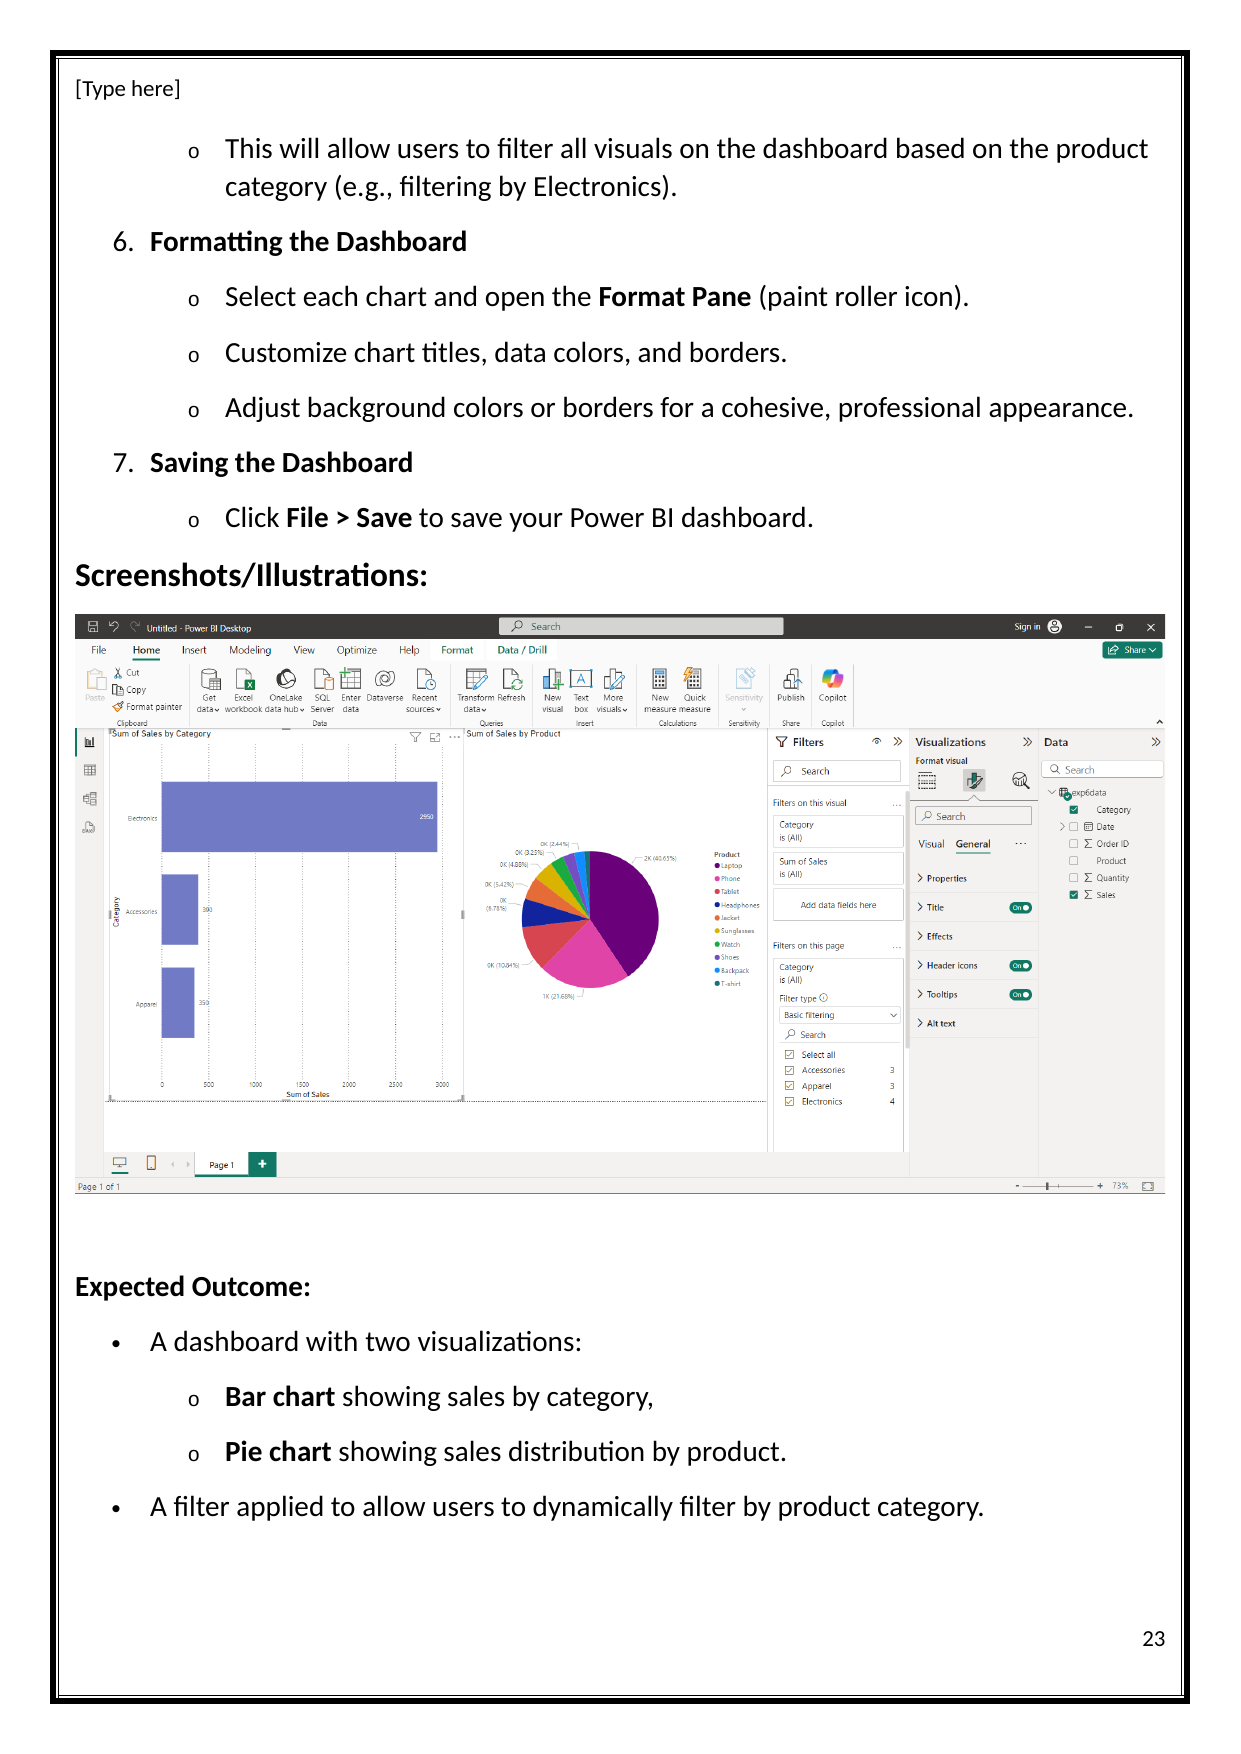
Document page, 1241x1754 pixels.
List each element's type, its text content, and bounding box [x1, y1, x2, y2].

text Screenshots/Illustrations: [75, 554, 1165, 595]
list Saving the Dashboard [112, 444, 1165, 479]
list Adjust background colors or borders for a cohesive, professional appearance. [187, 389, 1165, 424]
list Click File > Save to save your Power BI dashboard. [187, 499, 1165, 534]
text Expected Outcome: [75, 1268, 1165, 1303]
list Bar chart showing sales by category, [187, 1378, 1165, 1414]
list Formatting the Dashboard [112, 223, 1165, 259]
list This will allow users to filter all visuals on the dashboard based on the product category (e.g., filtering by Electronics). [187, 130, 1165, 204]
list A filter applied to allow users to dynamically filter by product category. [112, 1488, 1165, 1524]
picture [75, 614, 1166, 1194]
list A dashboard with two visualizations: [112, 1323, 1165, 1358]
list Pie chart showing sales distribution by product. [187, 1433, 1165, 1469]
list Select each chart and open the Format Pane (paint roller icon). [187, 278, 1165, 314]
list Customize chart titles, data colors, and borders. [187, 334, 1165, 369]
